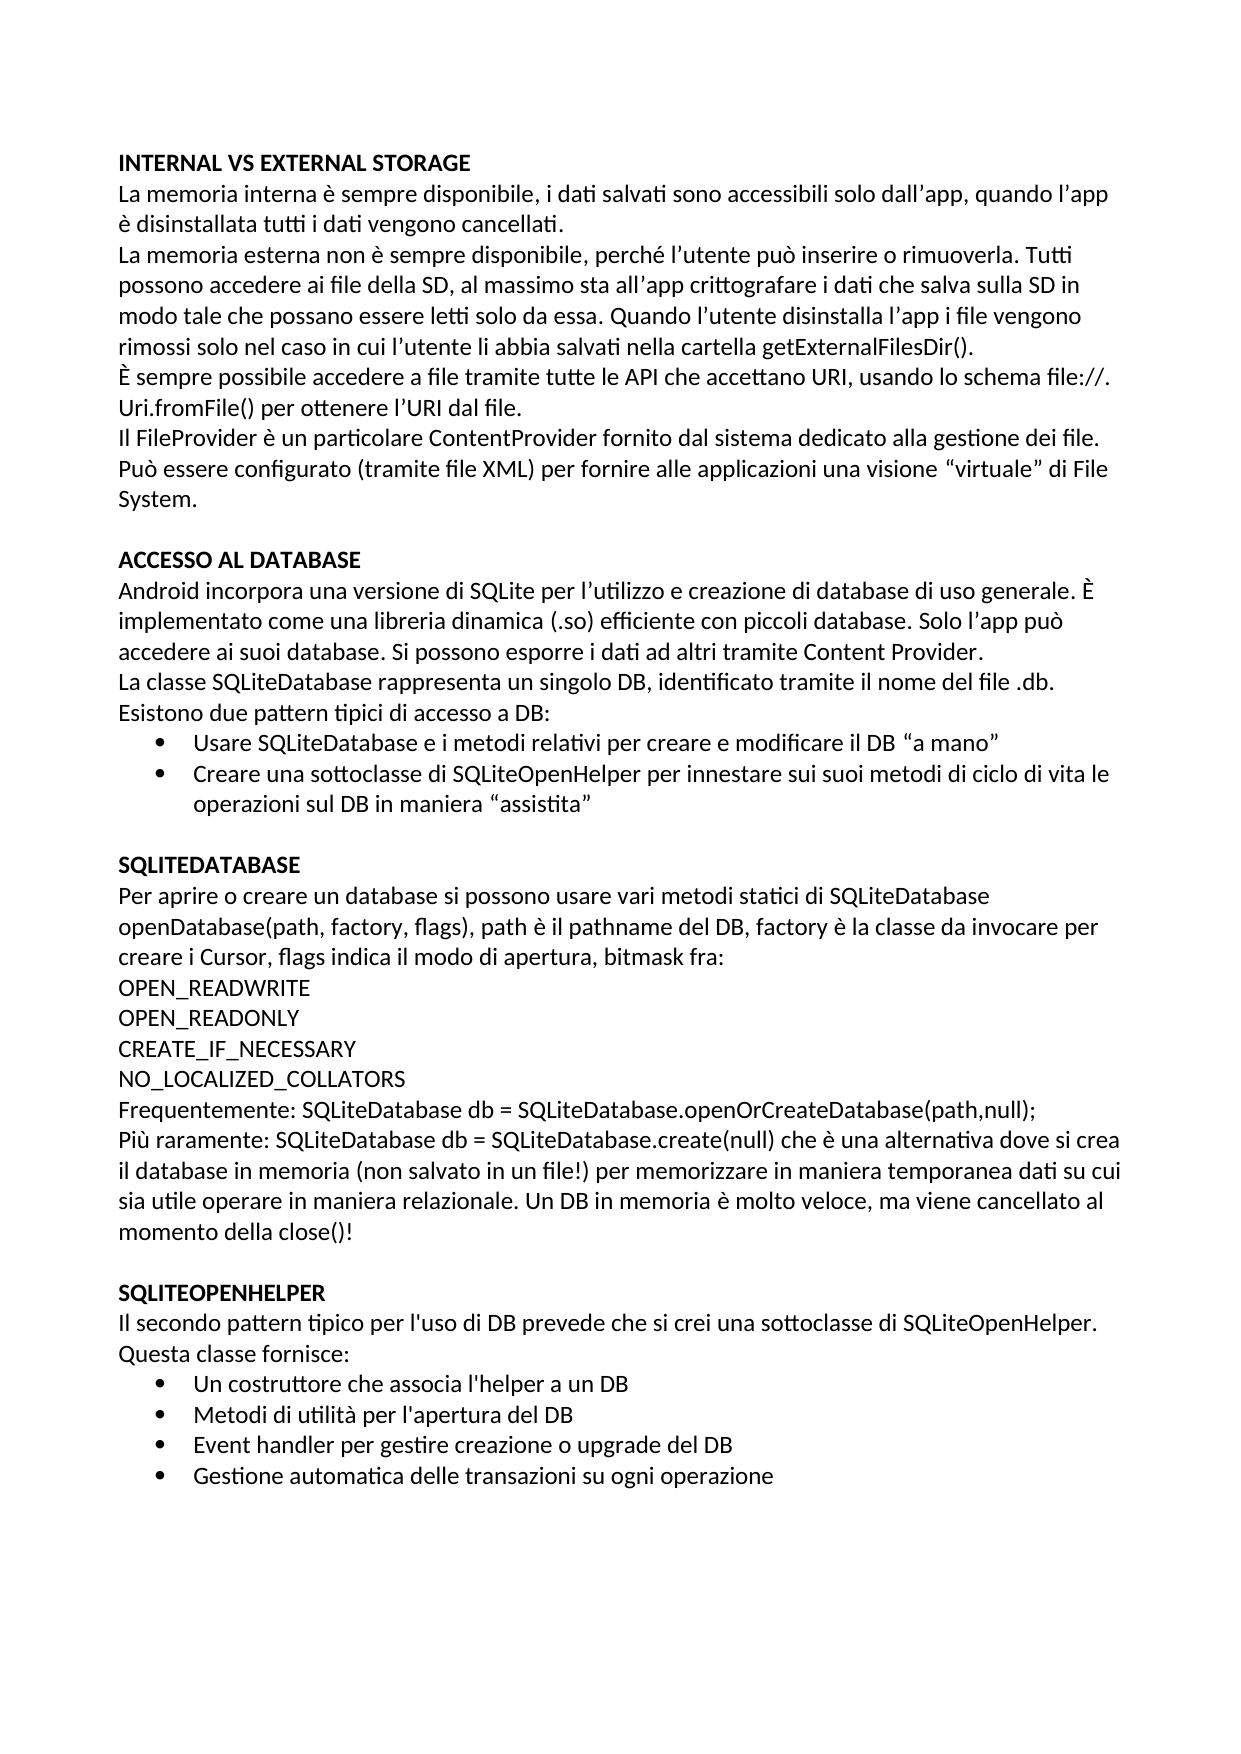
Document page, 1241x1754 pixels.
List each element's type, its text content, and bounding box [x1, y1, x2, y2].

text CREATE_IF_NECESSARY [118, 1033, 1122, 1063]
text INTERNAL VS EXTERNAL STORAGE [118, 148, 1122, 178]
text Frequentemente: SQLiteDatabase db = SQLiteDatabase.openOrCreateDatabase(path,null); [118, 1094, 1122, 1124]
text Il FileProvider è un particolare ContentProvider fornito dal sistema dedicato alla gestione dei file. [118, 422, 1122, 453]
text NO_LOCALIZED_COLLATORS [118, 1063, 1122, 1094]
text ACCESSO AL DATABASE [118, 544, 1122, 575]
list Metodi di utilità per l'apertura del DB [156, 1399, 1122, 1429]
list Usare SQLiteDatabase e i metodi relativi per creare e modificare il DB “a mano” [156, 727, 1122, 758]
text Per aprire o creare un database si possono usare vari metodi statici di SQLiteDatabase [118, 880, 1122, 911]
text È sempre possibile accedere a file tramite tutte le API che accettano URI, usando lo schema file://. [118, 361, 1122, 392]
text SQLITEDATABASE [118, 849, 1122, 880]
list Event handler per gestire creazione o upgrade del DB [156, 1429, 1122, 1460]
text La memoria esterna non è sempre disponibile, perché l’utente può inserire o rimuoverla. Tutti possono accedere ai file della SD, al massimo sta all’app crittografare i dati che salva sulla SD in modo tale che possano essere letti solo da essa. Quando l’utente disinstalla l’app i file vengono rimossi solo nel caso in cui l’utente li abbia salvati nella cartella getExternalFilesDir(). [118, 239, 1122, 361]
text OPEN_READONLY [118, 1002, 1122, 1033]
list Creare una sottoclasse di SQLiteOpenHelper per innestare sui suoi metodi di ciclo di vita le operazioni sul DB in maniera “assistita” [156, 758, 1122, 819]
text Può essere configurato (tramite file XML) per fornire alle applicazioni una visione “virtuale” di File System. [118, 453, 1122, 514]
text OPEN_READWRITE [118, 972, 1122, 1002]
text Più raramente: SQLiteDatabase db = SQLiteDatabase.create(null) che è una alternativa dove si crea il database in memoria (non salvato in un file!) per memorizzare in maniera temporanea dati su cui sia utile operare in maniera relazionale. Un DB in memoria è molto veloce, ma viene cancellato al momento della close()! [118, 1124, 1122, 1246]
text SQLITEOPENHELPER [118, 1277, 1122, 1307]
text Android incorpora una versione di SQLite per l’utilizzo e creazione di database di uso generale. È implementato come una libreria dinamica (.so) efficiente con piccoli database. Solo l’app può accedere ai suoi database. Si possono esporre i dati ad altri tramite Content Provider. [118, 575, 1122, 666]
text La classe SQLiteDatabase rappresenta un singolo DB, identificato tramite il nome del file .db. Esistono due pattern tipici di accesso a DB: [118, 666, 1122, 727]
text Uri.fromFile() per ottenere l’URI dal file. [118, 392, 1122, 422]
text openDatabase(path, factory, flags), path è il pathname del DB, factory è la classe da invocare per creare i Cursor, flags indica il modo di apertura, bitmask fra: [118, 911, 1122, 972]
text La memoria interna è sempre disponibile, i dati salvati sono accessibili solo dall’app, quando l’app è disinstallata tutti i dati vengono cancellati. [118, 178, 1122, 239]
list Un costruttore che associa l'helper a un DB [156, 1368, 1122, 1399]
text Il secondo pattern tipico per l'uso di DB prevede che si crei una sottoclasse di SQLiteOpenHelper. [118, 1307, 1122, 1338]
text Questa classe fornisce: [118, 1338, 1122, 1368]
list Gestione automatica delle transazioni su ogni operazione [156, 1460, 1122, 1491]
